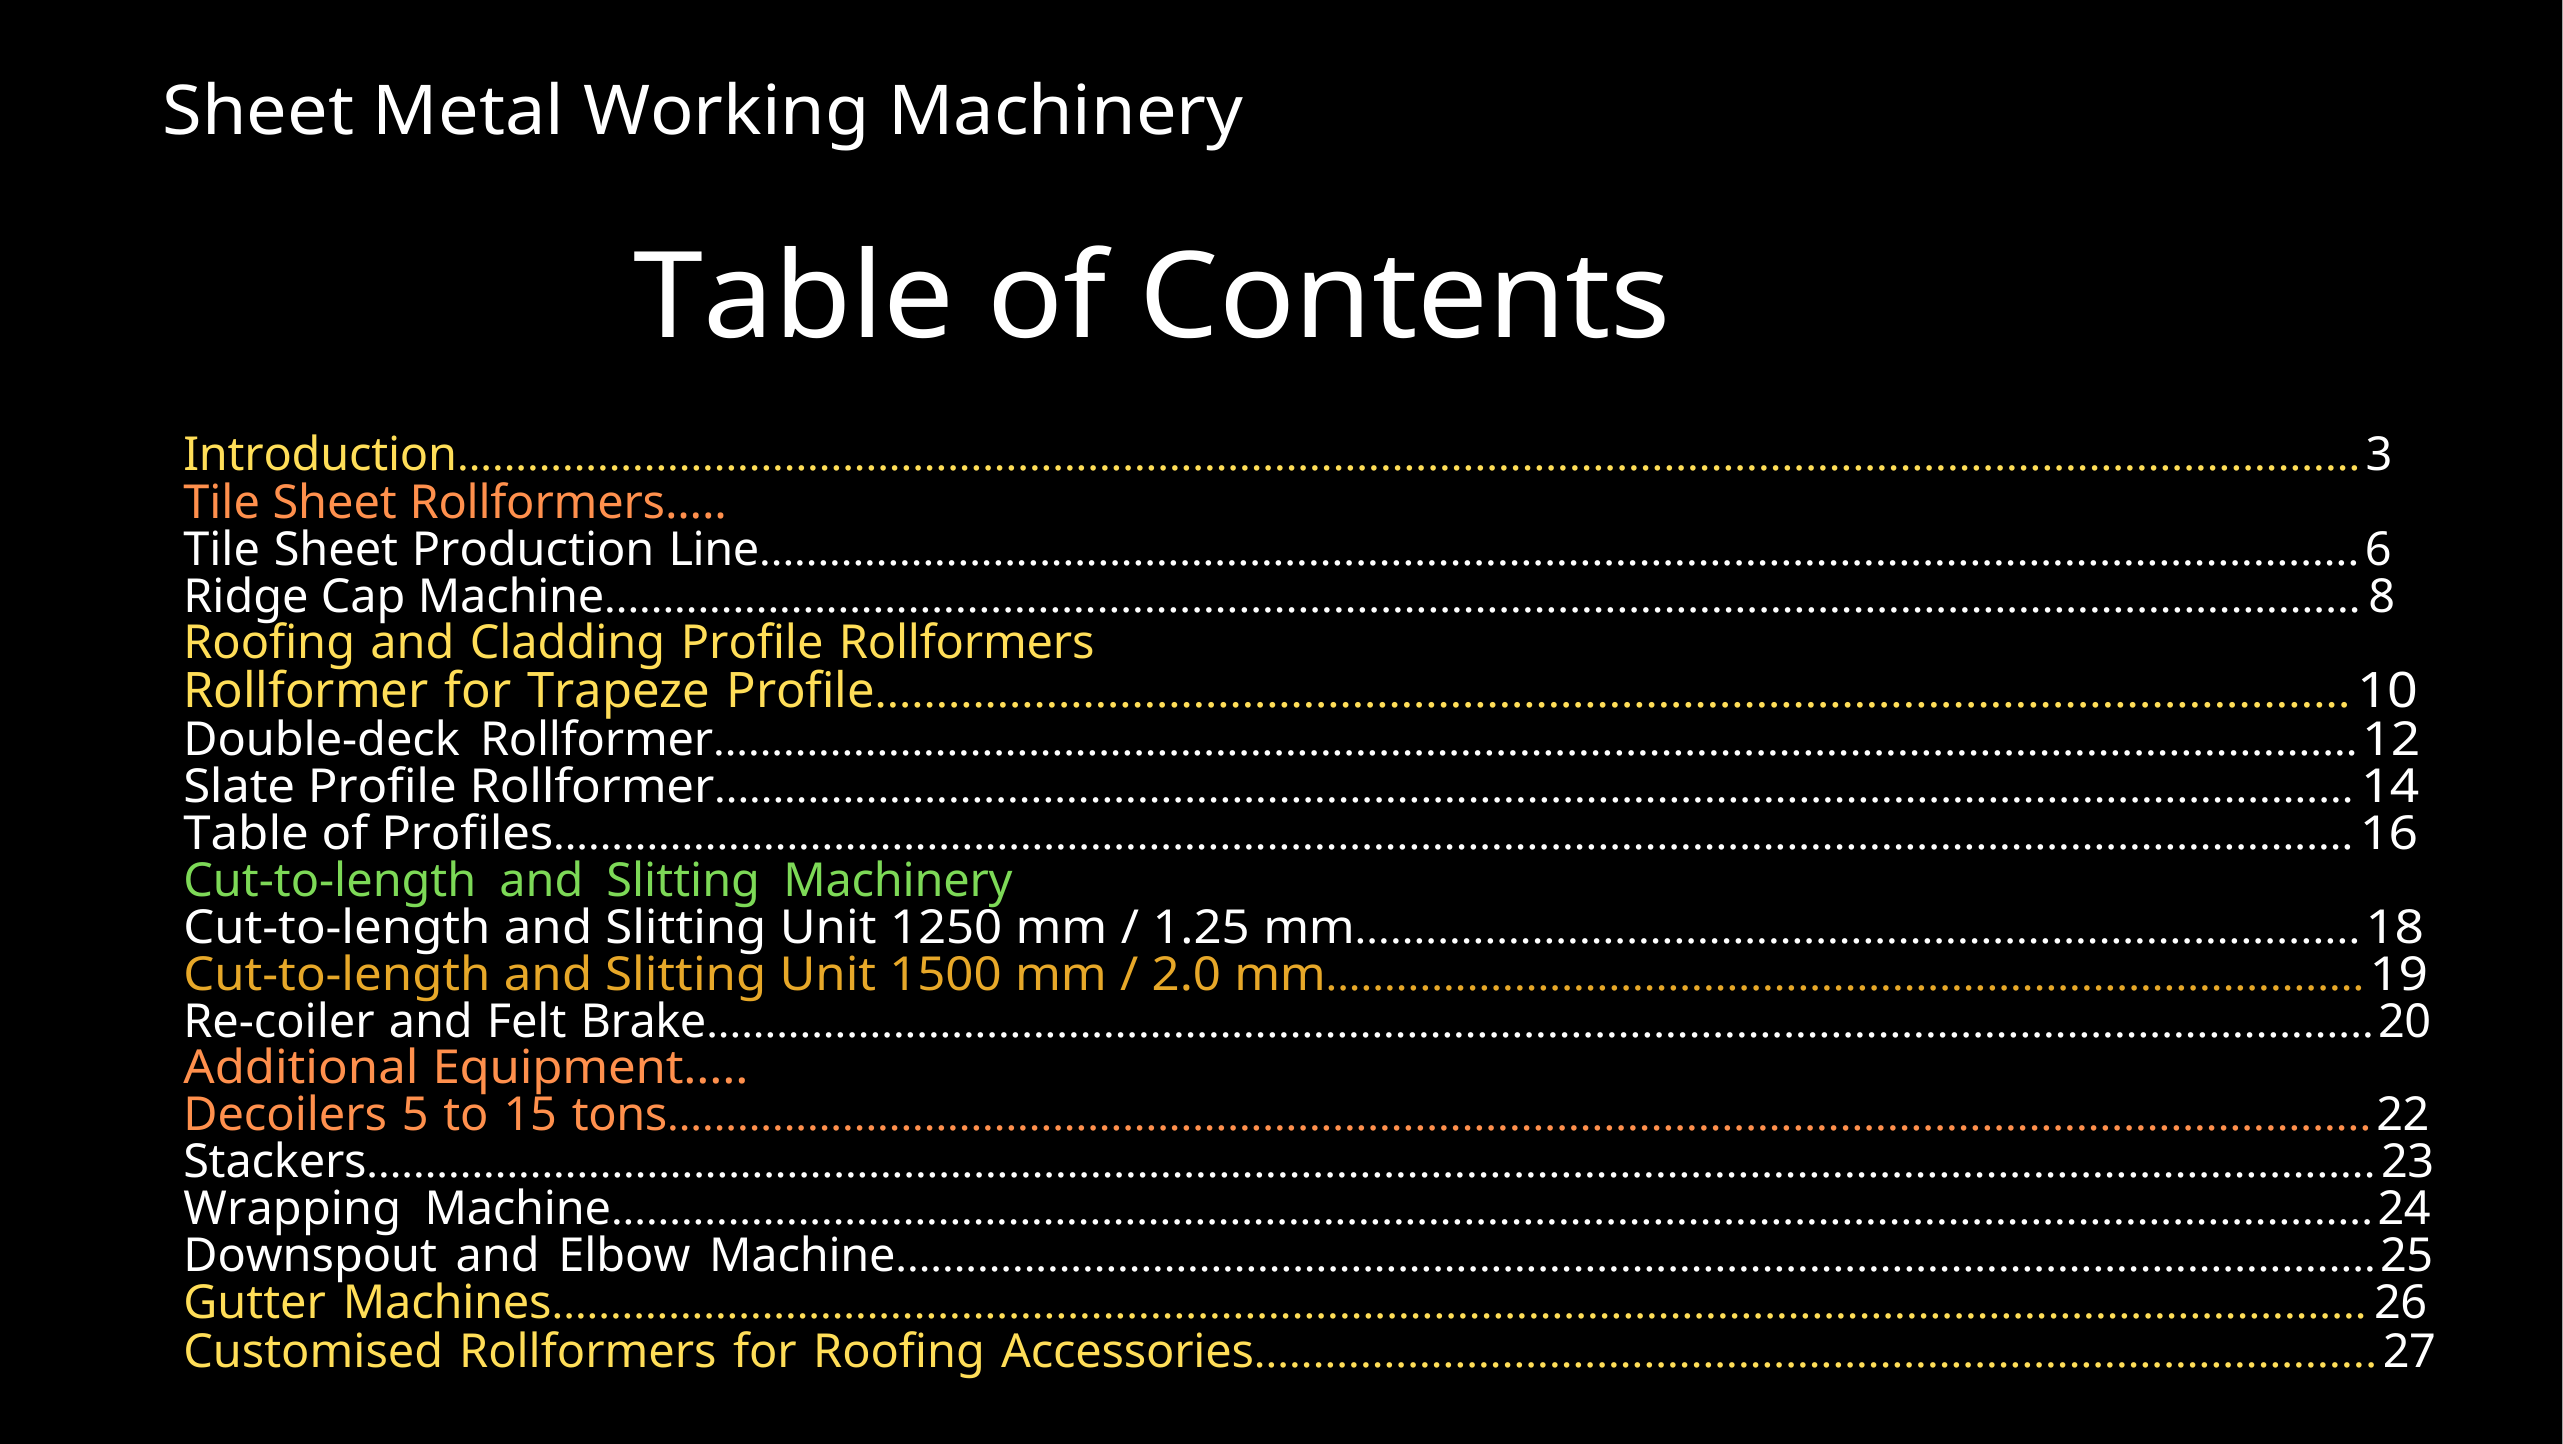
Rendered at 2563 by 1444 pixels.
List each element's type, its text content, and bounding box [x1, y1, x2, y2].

text Sheet Metal Working Machinery [162, 61, 2562, 155]
text Table of Contents [634, 209, 2562, 372]
